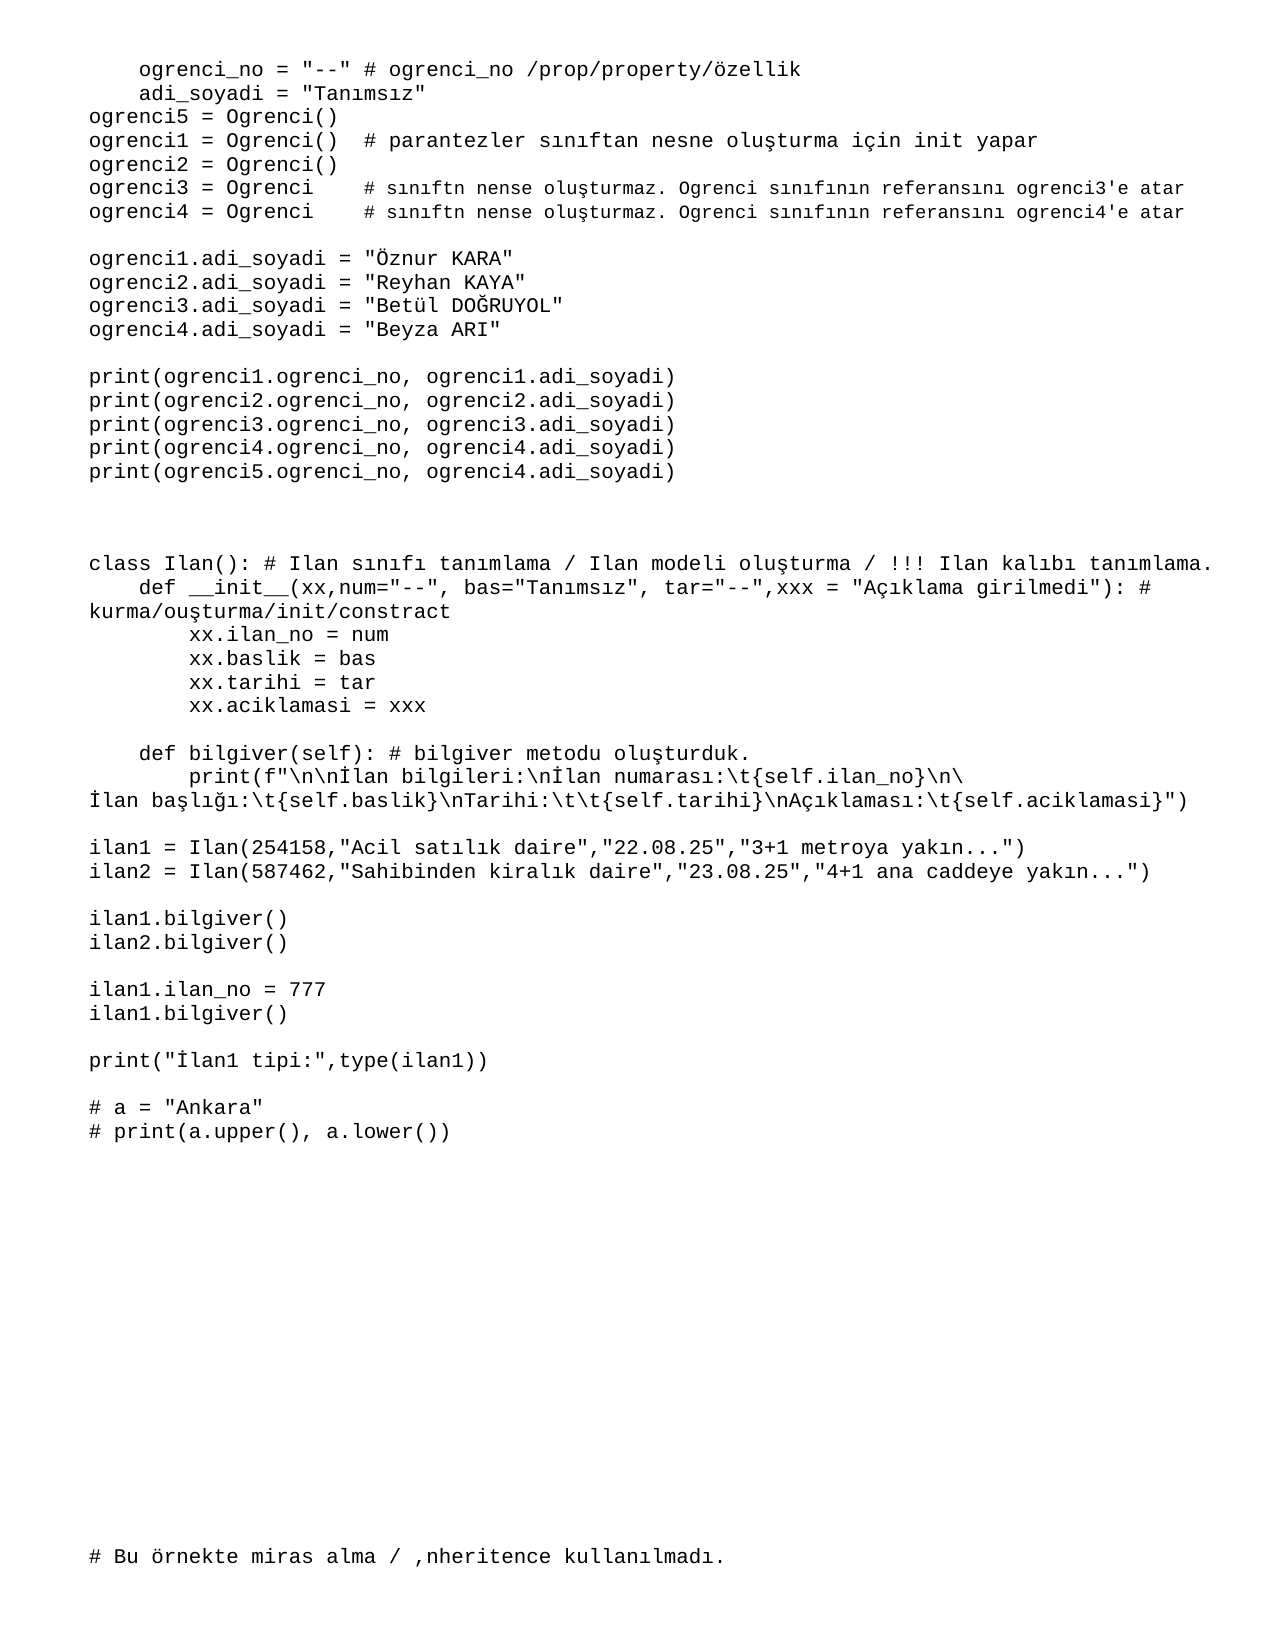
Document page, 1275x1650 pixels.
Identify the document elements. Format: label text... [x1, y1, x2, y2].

text ogrenci5 = Ogrenci() [89, 106, 1216, 130]
text ilan2.bilgiver() [89, 932, 1216, 955]
text xx.baslik = bas [89, 648, 1216, 672]
text # print(a.upper(), a.lower()) [89, 1121, 1216, 1144]
text # a = "Ankara" [89, 1097, 1216, 1121]
text print(ogrenci3.ogrenci_no, ogrenci3.adi_soyadi) [89, 414, 1216, 437]
text ogrenci3 = Ogrenci # sınıftn nense oluşturmaz. Ogrenci sınıfının referansını ogrenci3'e atar [89, 177, 1216, 201]
text ilan1.ilan_no = 777 [89, 979, 1216, 1003]
text xx.ilan_no = num [89, 624, 1216, 648]
text print("İlan1 tipi:",type(ilan1)) [89, 1050, 1216, 1074]
text ogrenci4.adi_soyadi = "Beyza ARI" [89, 319, 1216, 343]
text ogrenci2.adi_soyadi = "Reyhan KAYA" [89, 272, 1216, 296]
text class Ilan(): # Ilan sınıfı tanımlama / Ilan modeli oluşturma / !!! Ilan kalıbı tanımlama. [89, 553, 1216, 577]
text ogrenci2 = Ogrenci() [89, 154, 1216, 177]
text print(ogrenci1.ogrenci_no, ogrenci1.adi_soyadi) [89, 366, 1216, 390]
text def bilgiver(self): # bilgiver metodu oluşturduk. [89, 743, 1216, 766]
text ogrenci4 = Ogrenci # sınıftn nense oluşturmaz. Ogrenci sınıfının referansını ogrenci4'e atar [89, 201, 1216, 224]
text print(ogrenci2.ogrenci_no, ogrenci2.adi_soyadi) [89, 390, 1216, 414]
text İlan başlığı:\t{self.baslik}\nTarihi:\t\t{self.tarihi}\nAçıklaması:\t{self.aciklamasi}") [89, 790, 1216, 813]
text print(ogrenci4.ogrenci_no, ogrenci4.adi_soyadi) [89, 437, 1216, 461]
text adi_soyadi = "Tanımsız" [89, 83, 1216, 106]
text ogrenci3.adi_soyadi = "Betül DOĞRUYOL" [89, 296, 1216, 319]
text xx.aciklamasi = xxx [89, 695, 1216, 719]
text ilan1 = Ilan(254158,"Acil satılık daire","22.08.25","3+1 metroya yakın...") [89, 837, 1216, 861]
text ilan1.bilgiver() [89, 1003, 1216, 1026]
text ogrenci1.adi_soyadi = "Öznur KARA" [89, 248, 1216, 272]
text def __init__(xx,num="--", bas="Tanımsız", tar="--",xxx = "Açıklama girilmedi"): # kurma/ouşturma/init/constract [89, 577, 1216, 624]
text print(f"\n\nİlan bilgileri:\nİlan numarası:\t{self.ilan_no}\n\ [89, 766, 1216, 790]
text ogrenci1 = Ogrenci() # parantezler sınıftan nesne oluşturma için init yapar [89, 130, 1216, 154]
text ogrenci_no = "--" # ogrenci_no /prop/property/özellik [89, 59, 1216, 83]
text ilan1.bilgiver() [89, 908, 1216, 932]
text print(ogrenci5.ogrenci_no, ogrenci4.adi_soyadi) [89, 461, 1216, 485]
text # Bu örnekte miras alma / ,nheritence kullanılmadı. [89, 1547, 1216, 1570]
text xx.tarihi = tar [89, 672, 1216, 695]
text ilan2 = Ilan(587462,"Sahibinden kiralık daire","23.08.25","4+1 ana caddeye yakın...") [89, 861, 1216, 884]
